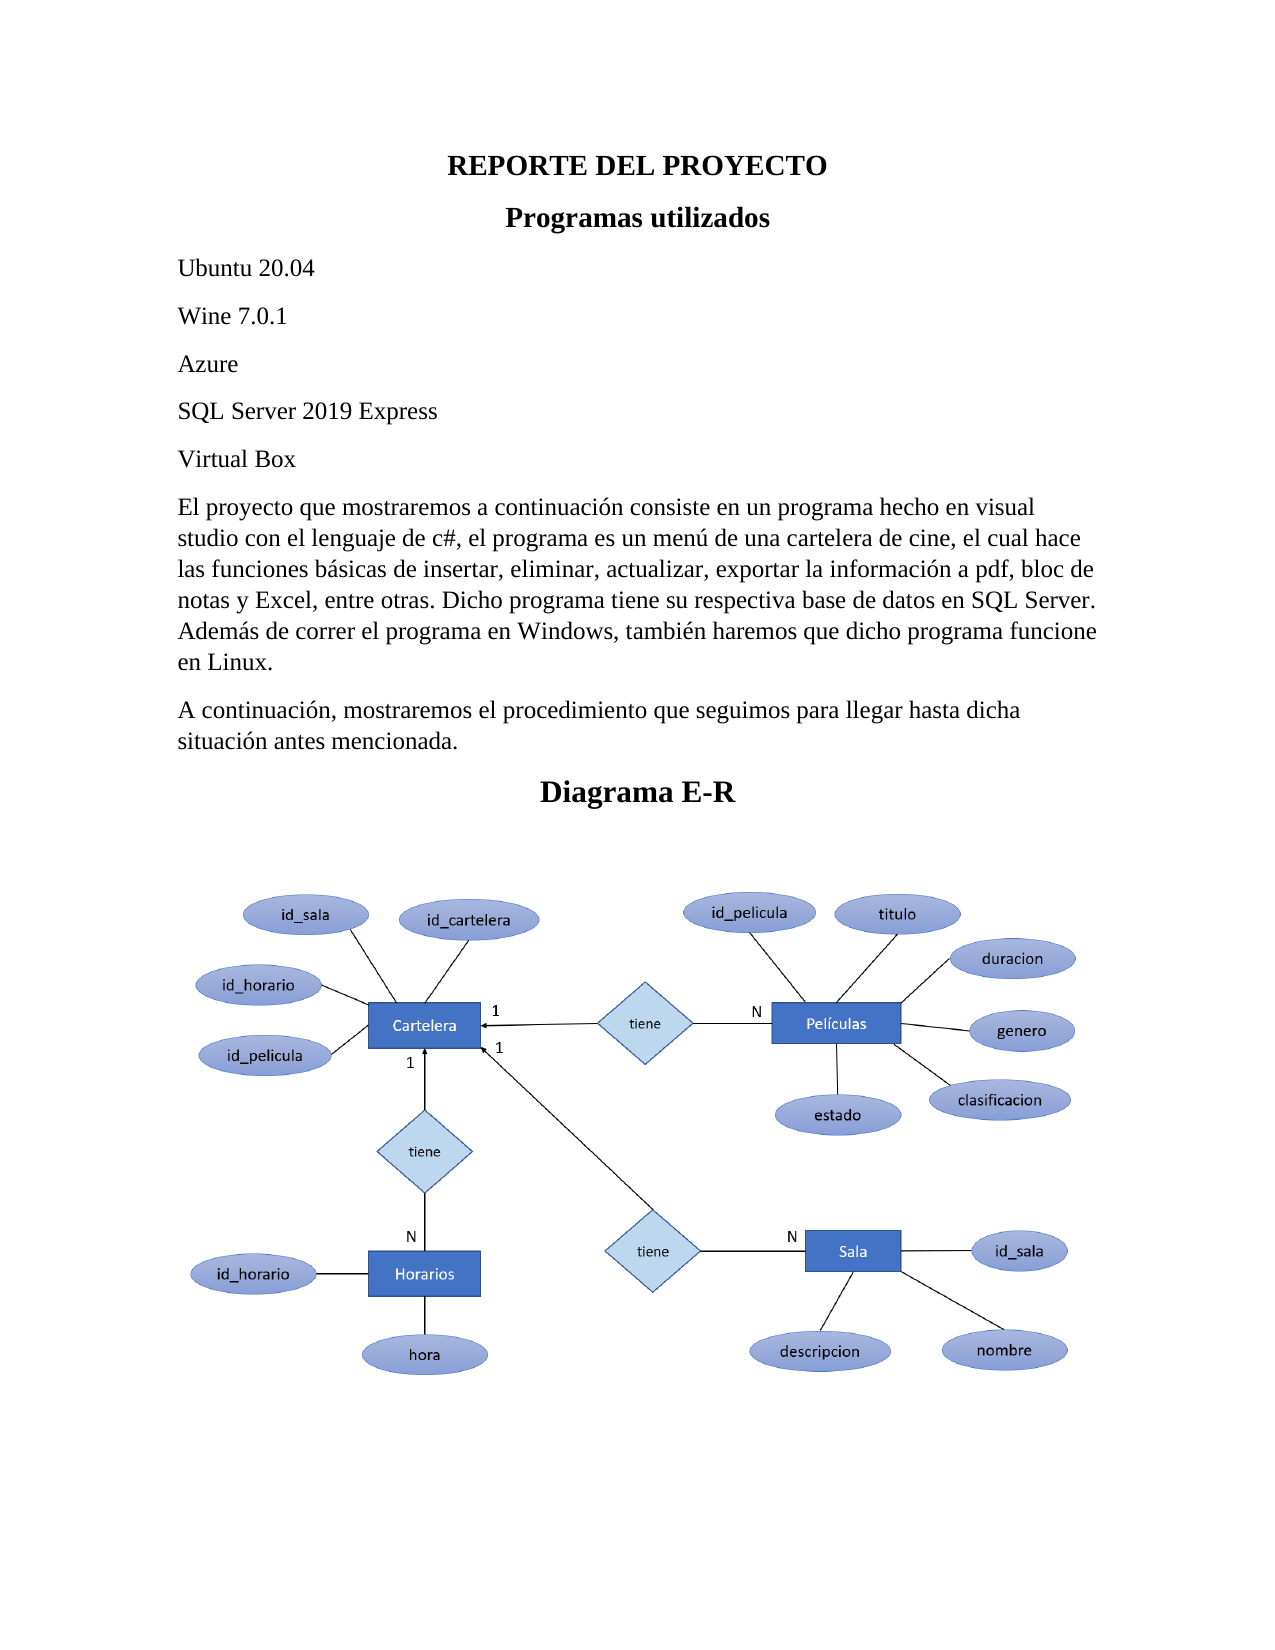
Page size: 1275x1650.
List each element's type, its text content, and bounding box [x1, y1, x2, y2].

text Azure [177, 349, 1098, 377]
text El proyecto que mostraremos a continuación consiste en un programa hecho en visual studio con el lenguaje de c#, el programa es un menú de una cartelera de cine, el cual hace las funciones básicas de insertar, eliminar, actualizar, exportar la información a pdf, bloc de notas y Excel, entre otras. Dicho programa tiene su respectiva base de datos en SQL Server. Además de correr el programa en Windows, también haremos que dicho programa funcione en Linux. [177, 492, 1098, 676]
text REPORTE DEL PROYECTO [177, 148, 1098, 181]
text Wine 7.0.1 [177, 301, 1098, 330]
text Diagrama E-R [177, 773, 1098, 809]
text A continuación, mostraremos el procedimiento que seguimos para llegar hasta dicha situación antes mencionada. [177, 695, 1098, 754]
picture [177, 875, 1098, 1394]
text Virtual Box [177, 444, 1098, 473]
text Ubuntu 20.04 [177, 253, 1098, 282]
text Programas utilizados [177, 200, 1098, 234]
text SQL Server 2019 Express [177, 396, 1098, 425]
